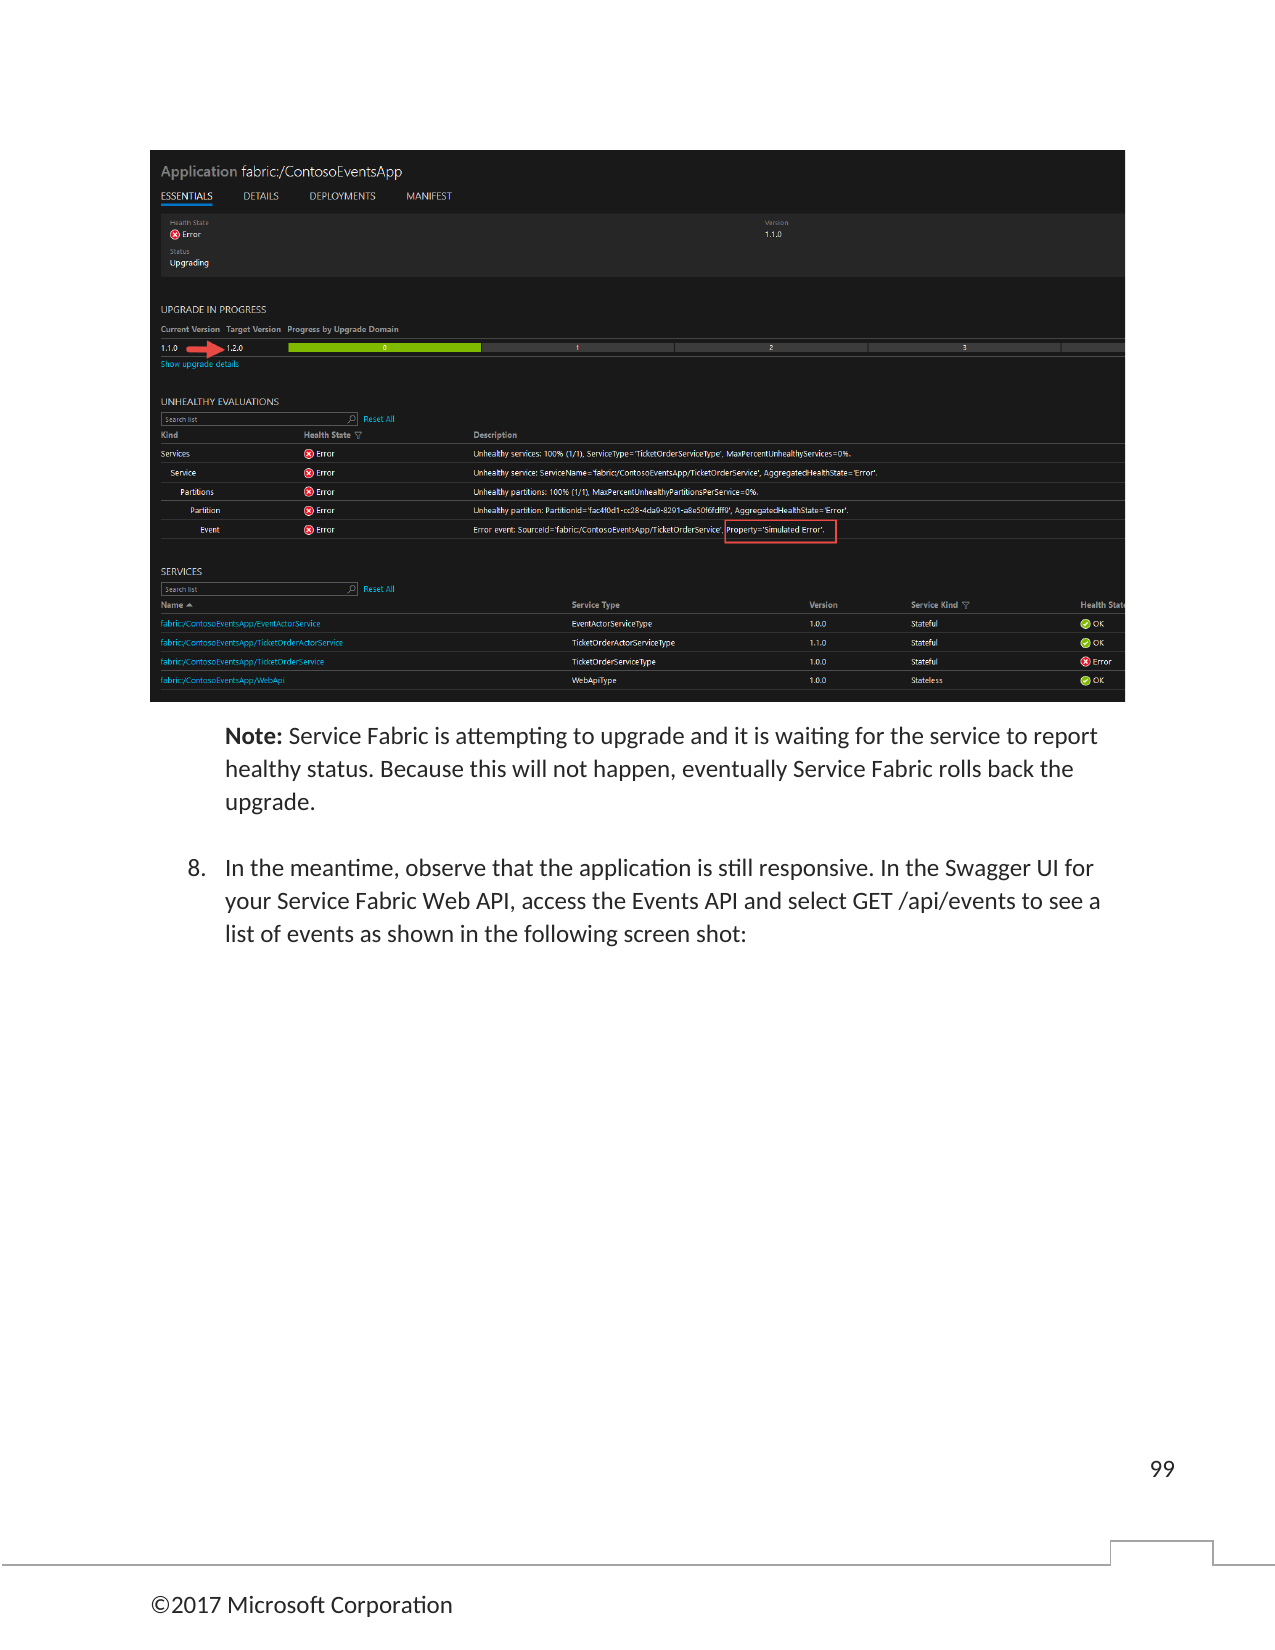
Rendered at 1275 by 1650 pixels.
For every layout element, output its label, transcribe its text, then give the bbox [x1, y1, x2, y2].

list Note: Service Fabric is attempting to upgrade and it is waiting for the service to report healthy status. Because this will not happen, eventually Service Fabric rolls back the upgrade. [225, 720, 1125, 817]
list In the meantime, observe that the application is still responsive. In the Swagger UI for your Service Fabric Web API, access the Events API and select GET /api/events to see a list of events as shown in the following screen shot: [187, 852, 1125, 948]
picture [150, 150, 1125, 702]
